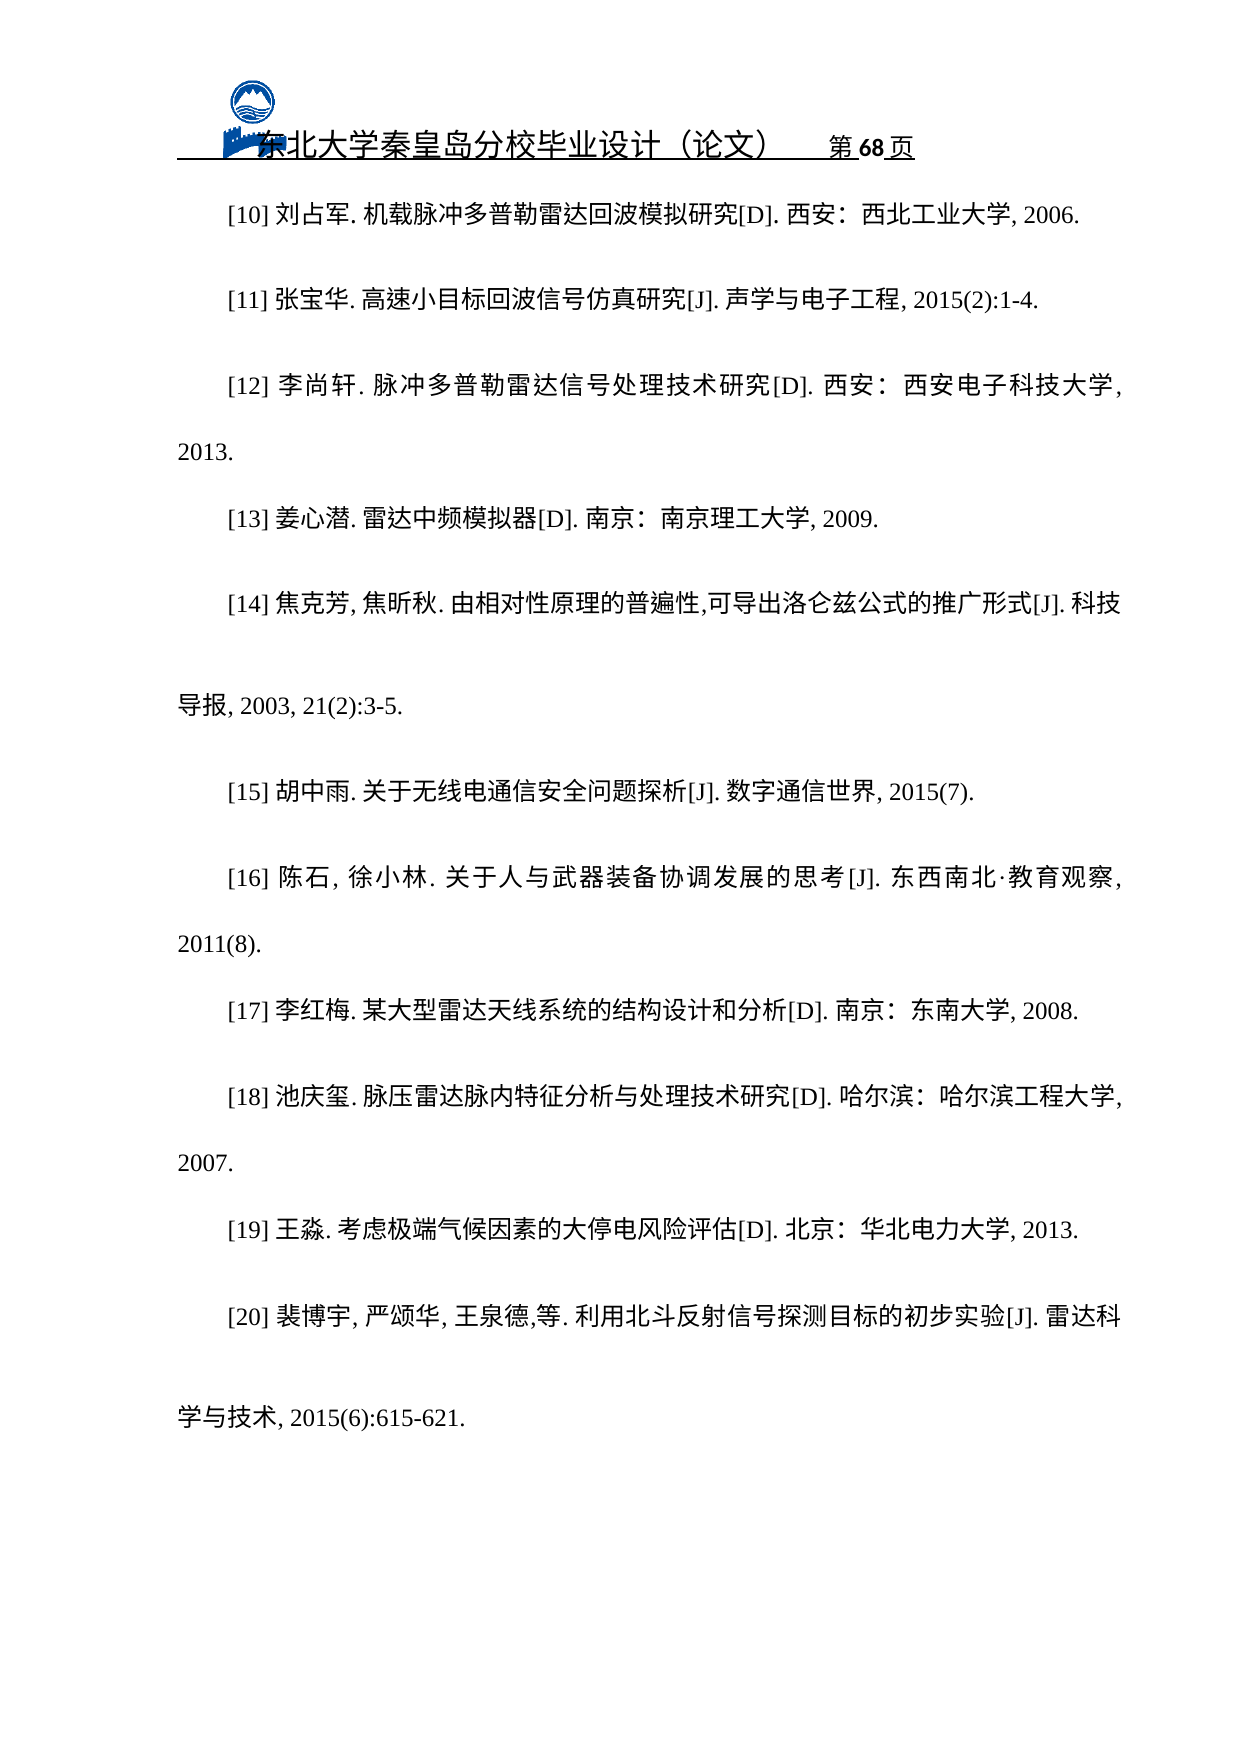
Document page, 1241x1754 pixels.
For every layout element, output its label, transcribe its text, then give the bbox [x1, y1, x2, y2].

text [15] 胡中雨. 关于无线电通信安全问题探析[J]. 数字通信世界, 2015(7). [177, 756, 1122, 823]
text [14] 焦克芳, 焦昕秋. 由相对性原理的普遍性,可导出洛仑兹公式的推广形式[J]. 科技导报, 2003, 21(2):3-5. [177, 569, 1122, 738]
picture [214, 79, 292, 158]
text [17] 李红梅. 某大型雷达天线系统的结构设计和分析[D]. 南京：东南大学, 2008. [177, 975, 1122, 1043]
text [11] 张宝华. 高速小目标回波信号仿真研究[J]. 声学与电子工程, 2015(2):1-4. [177, 264, 1122, 332]
text [10] 刘占军. 机载脉冲多普勒雷达回波模拟研究[D]. 西安：西北工业大学, 2006. [177, 178, 1122, 246]
text [16] 陈石, 徐小林. 关于人与武器装备协调发展的思考[J]. 东西南北·教育观察, 2011(8). [177, 842, 1122, 960]
text [12] 李尚轩. 脉冲多普勒雷达信号处理技术研究[D]. 西安：西安电子科技大学, 2013. [177, 349, 1122, 468]
text [20] 裴博宇, 严颂华, 王泉德,等. 利用北斗反射信号探测目标的初步实验[J]. 雷达科学与技术, 2015(6):615-621. [177, 1280, 1122, 1450]
text [18] 池庆玺. 脉压雷达脉内特征分析与处理技术研究[D]. 哈尔滨：哈尔滨工程大学, 2007. [177, 1061, 1122, 1180]
text [19] 王淼. 考虑极端气候因素的大停电风险评估[D]. 北京：华北电力大学, 2013. [177, 1194, 1122, 1262]
text [13] 姜心潜. 雷达中频模拟器[D]. 南京：南京理工大学, 2009. [177, 483, 1122, 551]
